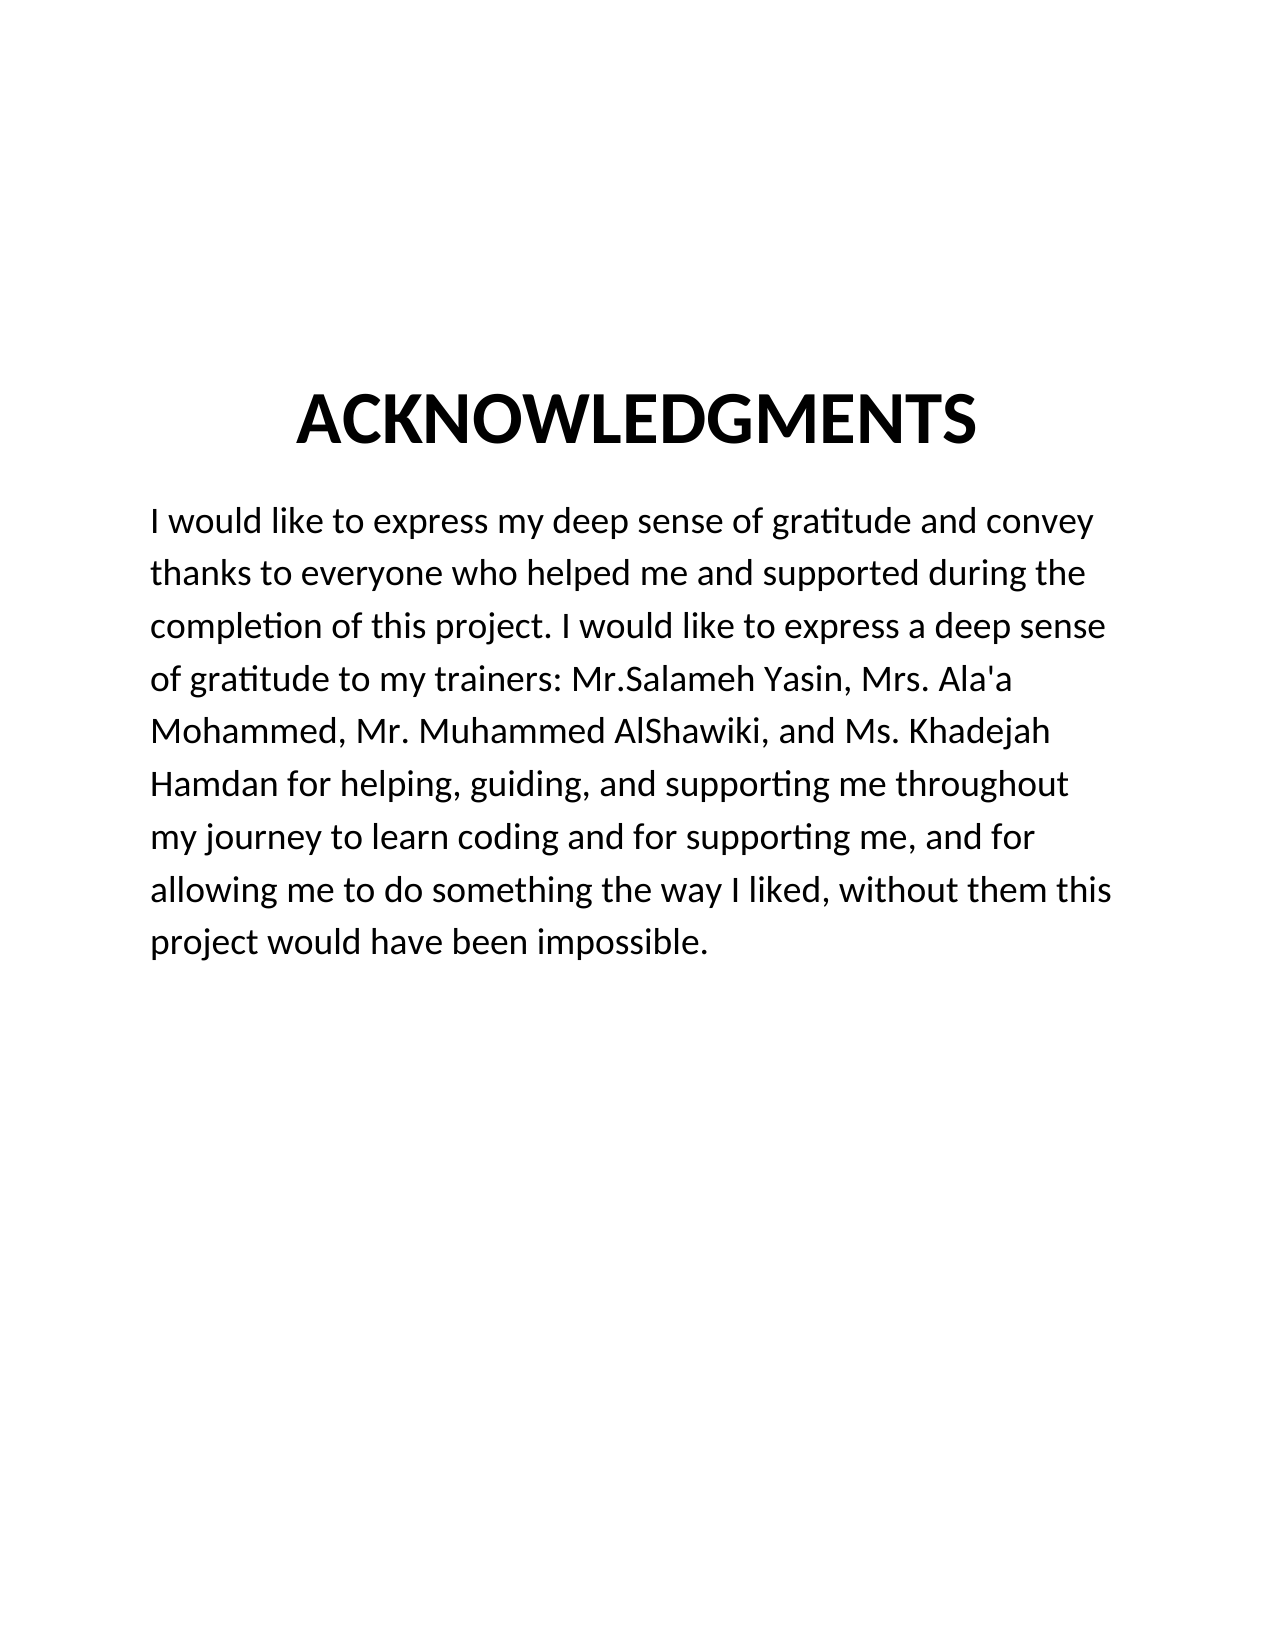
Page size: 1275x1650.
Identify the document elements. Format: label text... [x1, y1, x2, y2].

text I would like to express my deep sense of gratitude and convey thanks to everyone who helped me and supported during the completion of this project. I would like to express a deep sense of gratitude to my trainers: Mr.Salameh Yasin, Mrs. Ala'a Mohammed, Mr. Muhammed AlShawiki, and Ms. Khadejah Hamdan for helping, guiding, and supporting me throughout my journey to learn coding and for supporting me, and for allowing me to do something the way I liked, without them this project would have been impossible. [150, 497, 1125, 964]
text ACKNOWLEDGMENTS [150, 371, 1125, 462]
